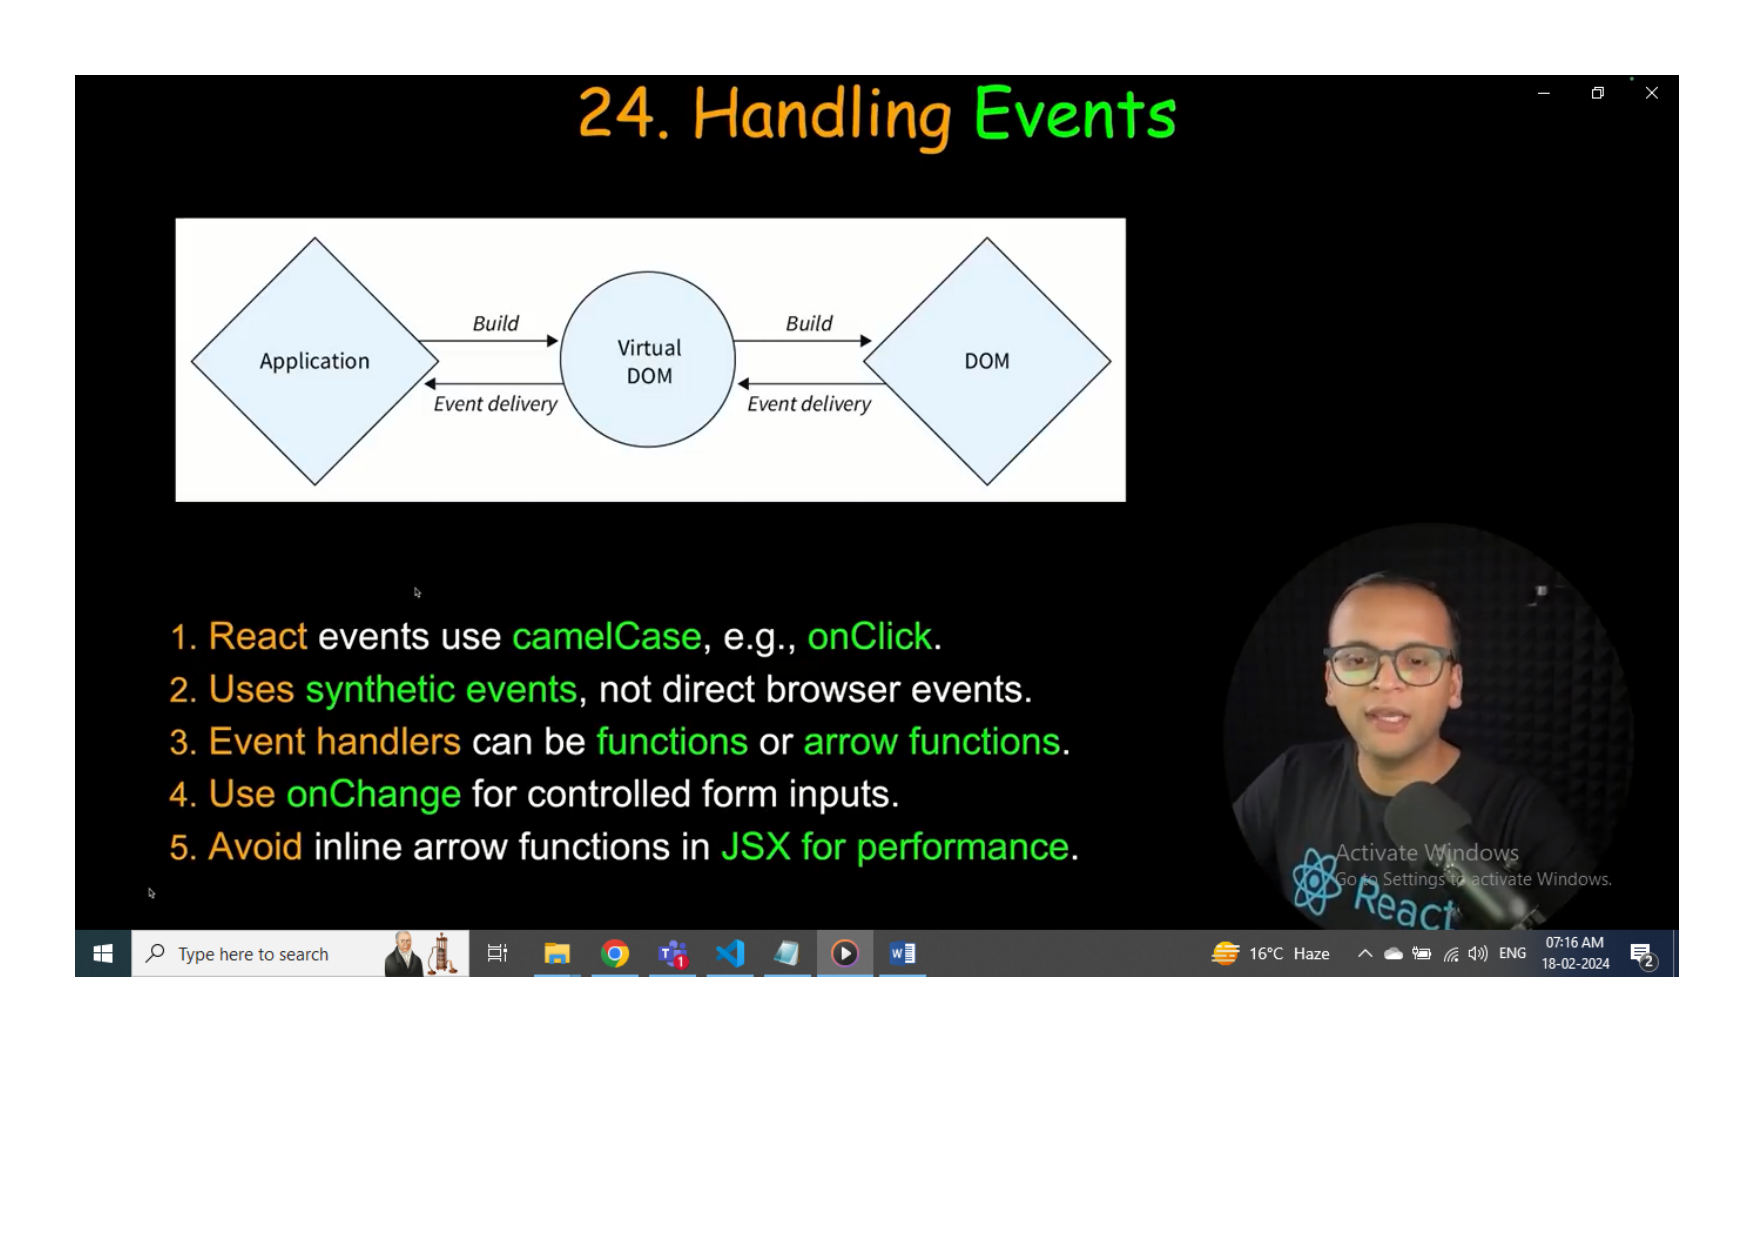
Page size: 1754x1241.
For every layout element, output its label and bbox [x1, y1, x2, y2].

picture [75, 75, 1679, 977]
